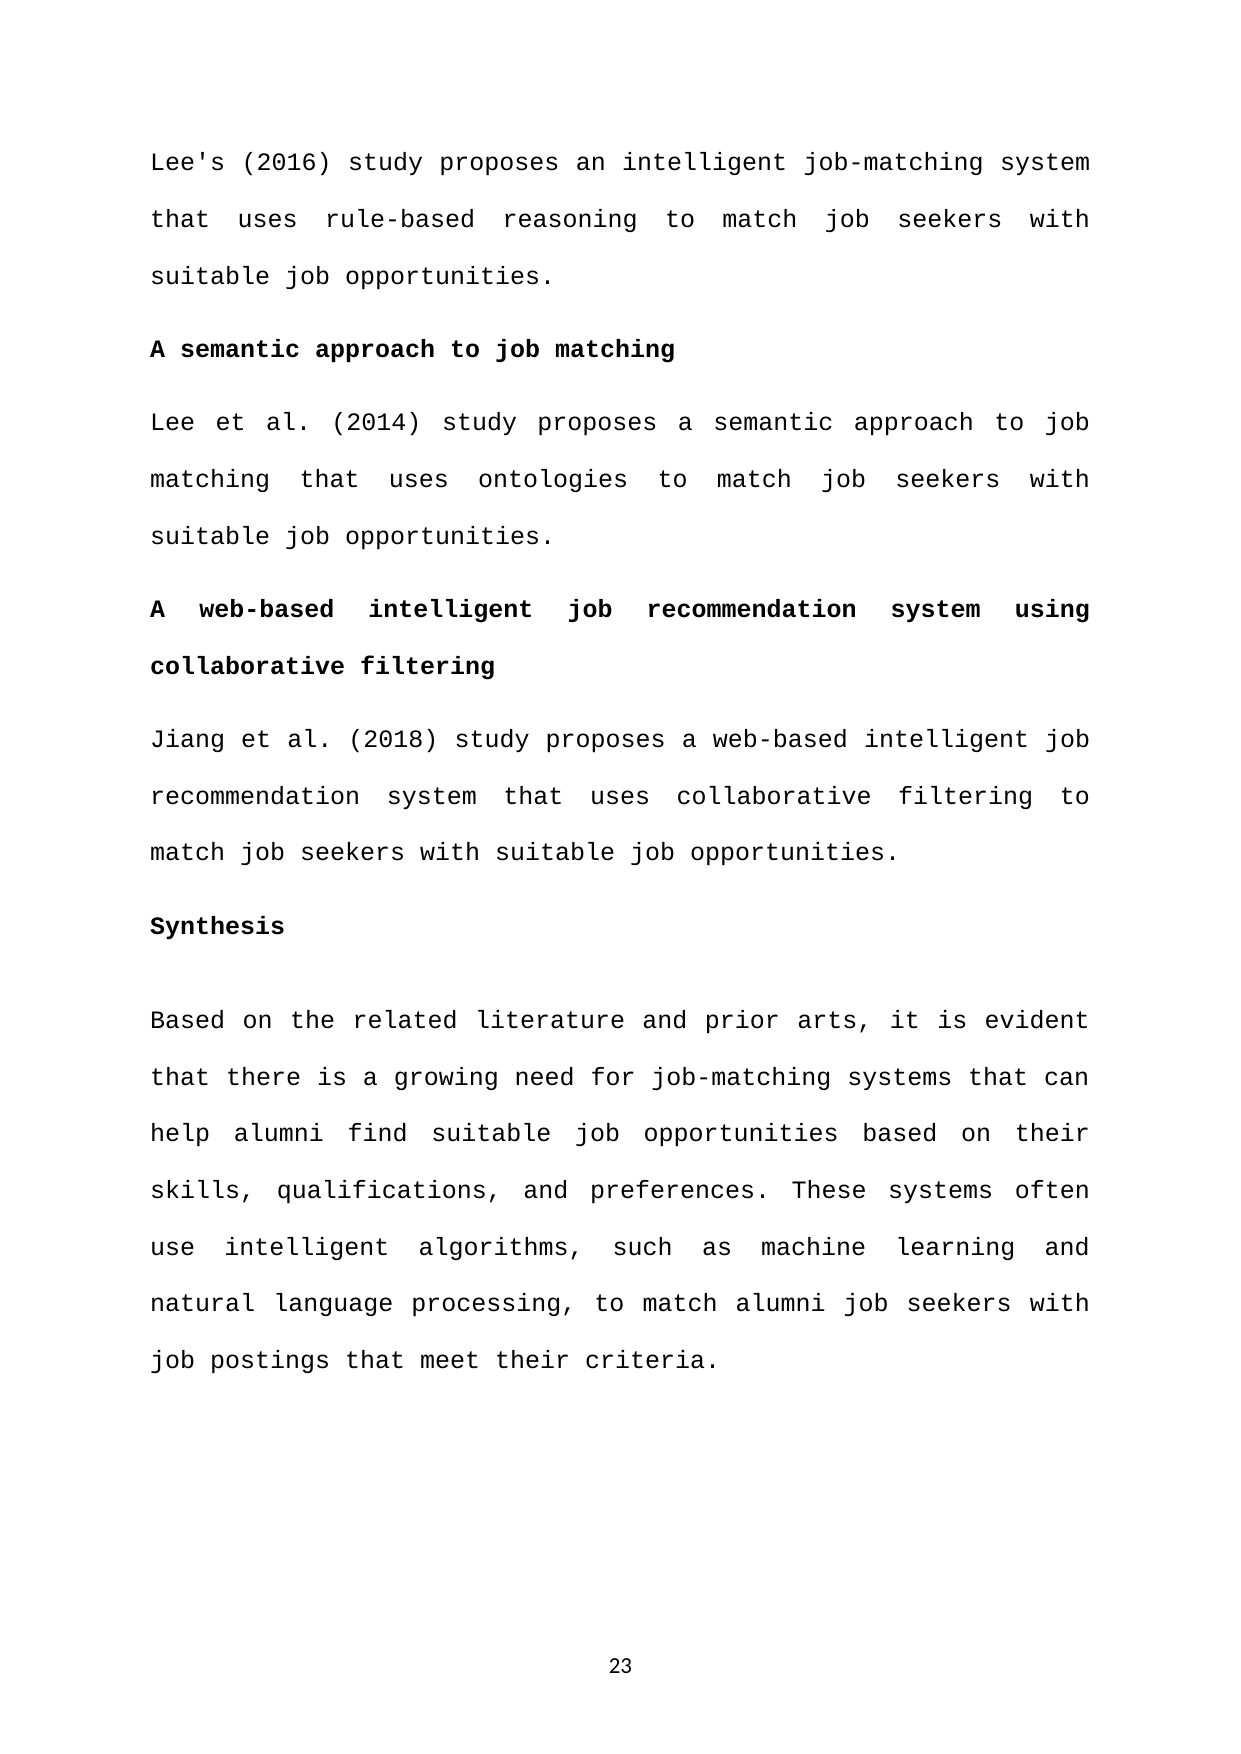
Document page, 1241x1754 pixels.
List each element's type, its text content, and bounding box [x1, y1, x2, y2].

text Based on the related literature and prior arts, it is evident that there is a growing need for job-matching systems that can help alumni find suitable job opportunities based on their skills, qualifications, and preferences. These systems often use intelligent algorithms, such as machine learning and natural language processing, to match alumni job seekers with job postings that meet their criteria. [150, 1007, 1090, 1376]
text A web-based intelligent job recommendation system using collaborative filtering [150, 597, 1090, 682]
text A semantic approach to job matching [150, 337, 1090, 365]
text Jiang et al. (2018) study proposes a web-based intelligent job recommendation system that uses collaborative filtering to match job seekers with suitable job opportunities. [150, 727, 1090, 868]
text Lee's (2016) study proposes an intelligent job-matching system that uses rule-based reasoning to match job seekers with suitable job opportunities. [150, 150, 1090, 292]
text Synthesis [150, 913, 1090, 942]
text Lee et al. (2014) study proposes a semantic approach to job matching that uses ontologies to match job seekers with suitable job opportunities. [150, 410, 1090, 552]
